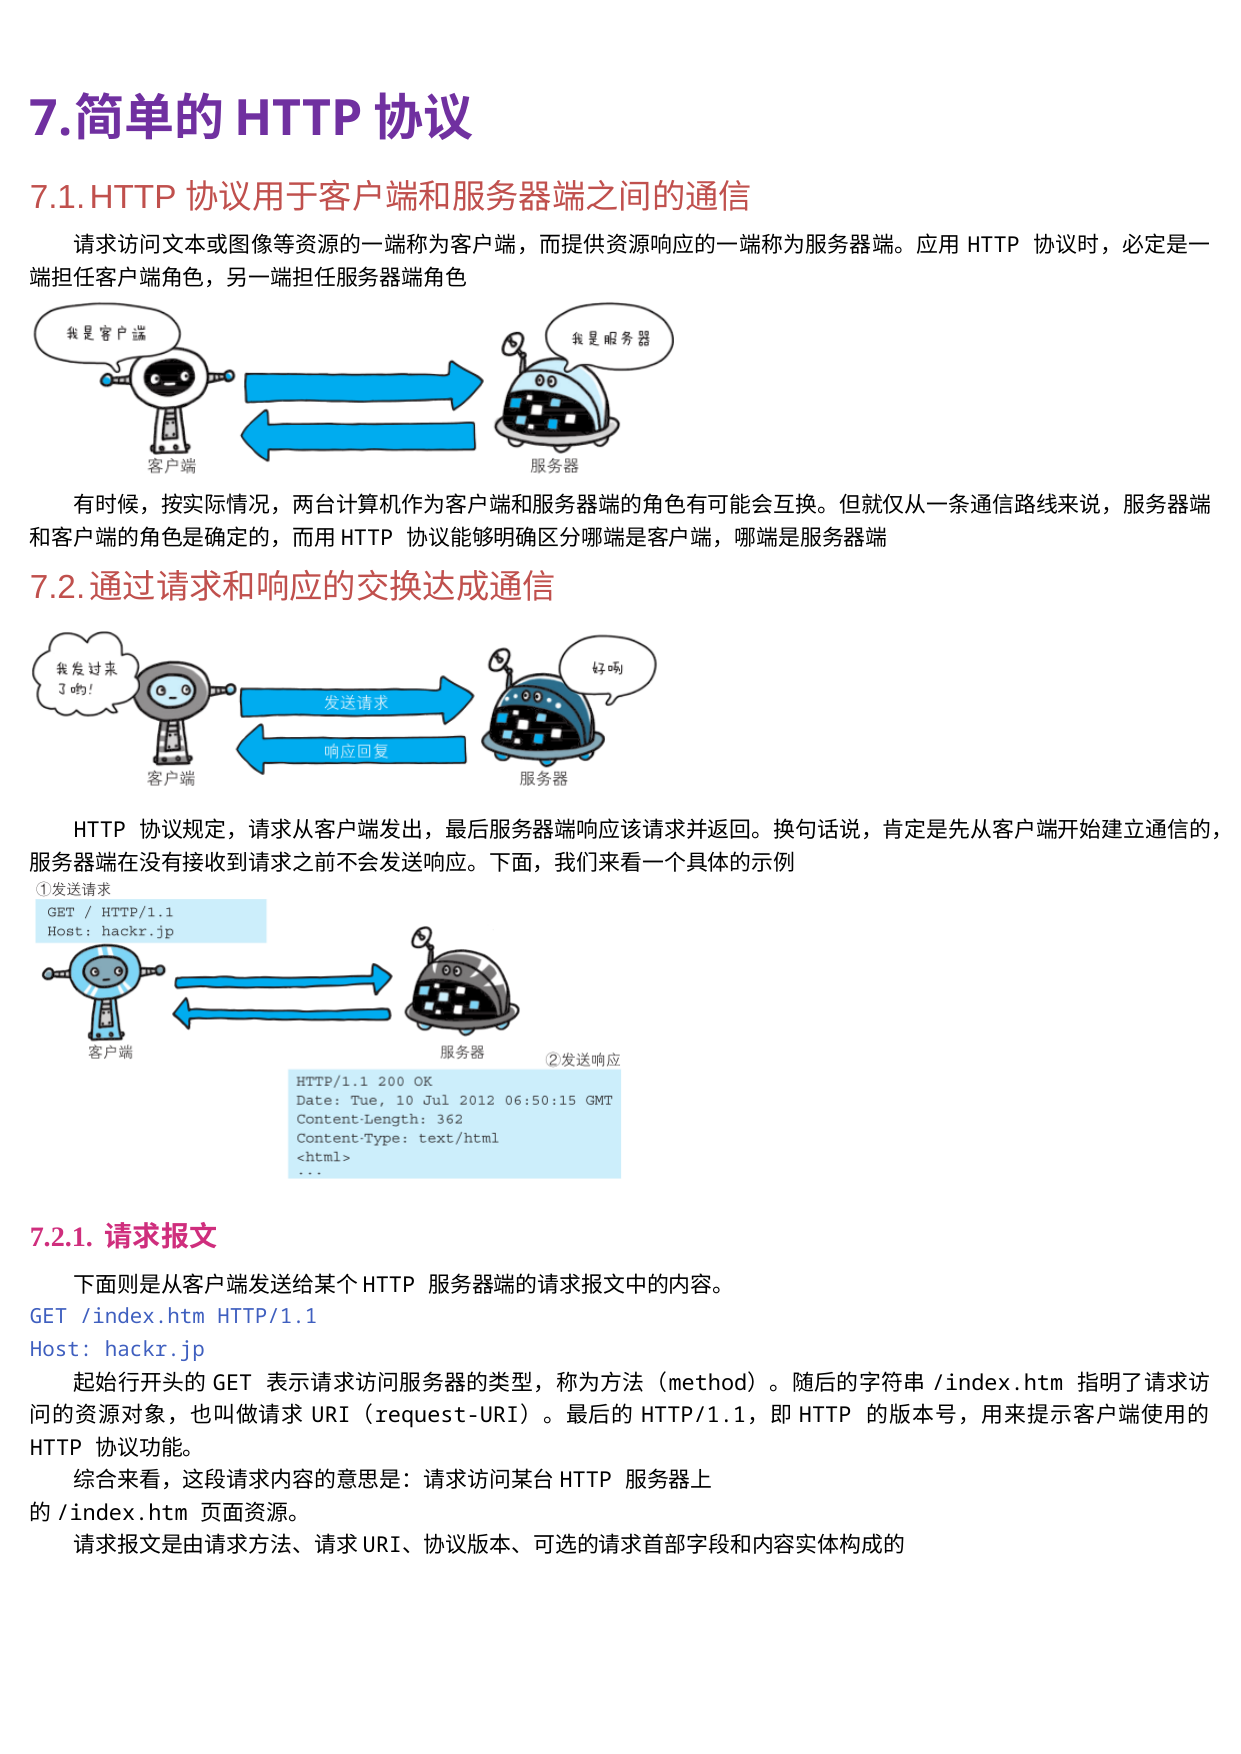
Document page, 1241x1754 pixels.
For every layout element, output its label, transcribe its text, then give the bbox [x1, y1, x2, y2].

subtitle 通过请求和响应的交换达成通信 [29, 552, 1211, 617]
text HTTP 协议规定，请求从客户端发出，最后服务器端响应该请求并返回。换句话说，肯定是先从客户端开始建立通信的，服务器端在没有接收到请求之前不会发送响应。下面，我们来看一个具体的示例 [29, 812, 1211, 877]
subtitle 请求报文 [29, 1202, 1211, 1267]
text 请求访问文本或图像等资源的一端称为客户端，而提供资源响应的一端称为服务器端。应用 HTTP 协议时，必定是一端担任客户端角色，另一端担任服务器端角色 [29, 227, 1211, 292]
text 综合来看，这段请求内容的意思是：请求访问某台 HTTP 服务器上 [29, 1462, 1211, 1494]
text 下面则是从客户端发送给某个 HTTP 服务器端的请求报文中的内容。 [29, 1267, 1211, 1299]
picture [29, 292, 674, 477]
list GET /index.htm HTTP/1.1 [29, 1299, 1211, 1332]
text 起始行开头的 GET 表示请求访问服务器的类型，称为方法（method）。随后的字符串 /index.htm 指明了请求访问的资源对象，也叫做请求 URI（request-URI）。最后的 HTTP/1.1，即 HTTP 的版本号，用来提示客户端使用的 HTTP 协议功能。 [29, 1364, 1211, 1462]
list Host: hackr.jp [29, 1332, 1211, 1364]
subtitle 简单的HTTP协议 [29, 64, 1211, 162]
text 请求报文是由请求方法、请求 URI、协议版本、可选的请求首部字段和内容实体构成的 [29, 1527, 1211, 1559]
subtitle HTTP 协议用于客户端和服务器端之间的通信 [29, 162, 1211, 227]
picture [29, 617, 662, 789]
picture [29, 877, 628, 1187]
text 的 /index.htm 页面资源。 [29, 1494, 1211, 1527]
text 有时候，按实际情况，两台计算机作为客户端和服务器端的角色有可能会互换。但就仅从一条通信路线来说，服务器端和客户端的角色是确定的，而用 HTTP 协议能够明确区分哪端是客户端，哪端是服务器端 [29, 487, 1211, 552]
